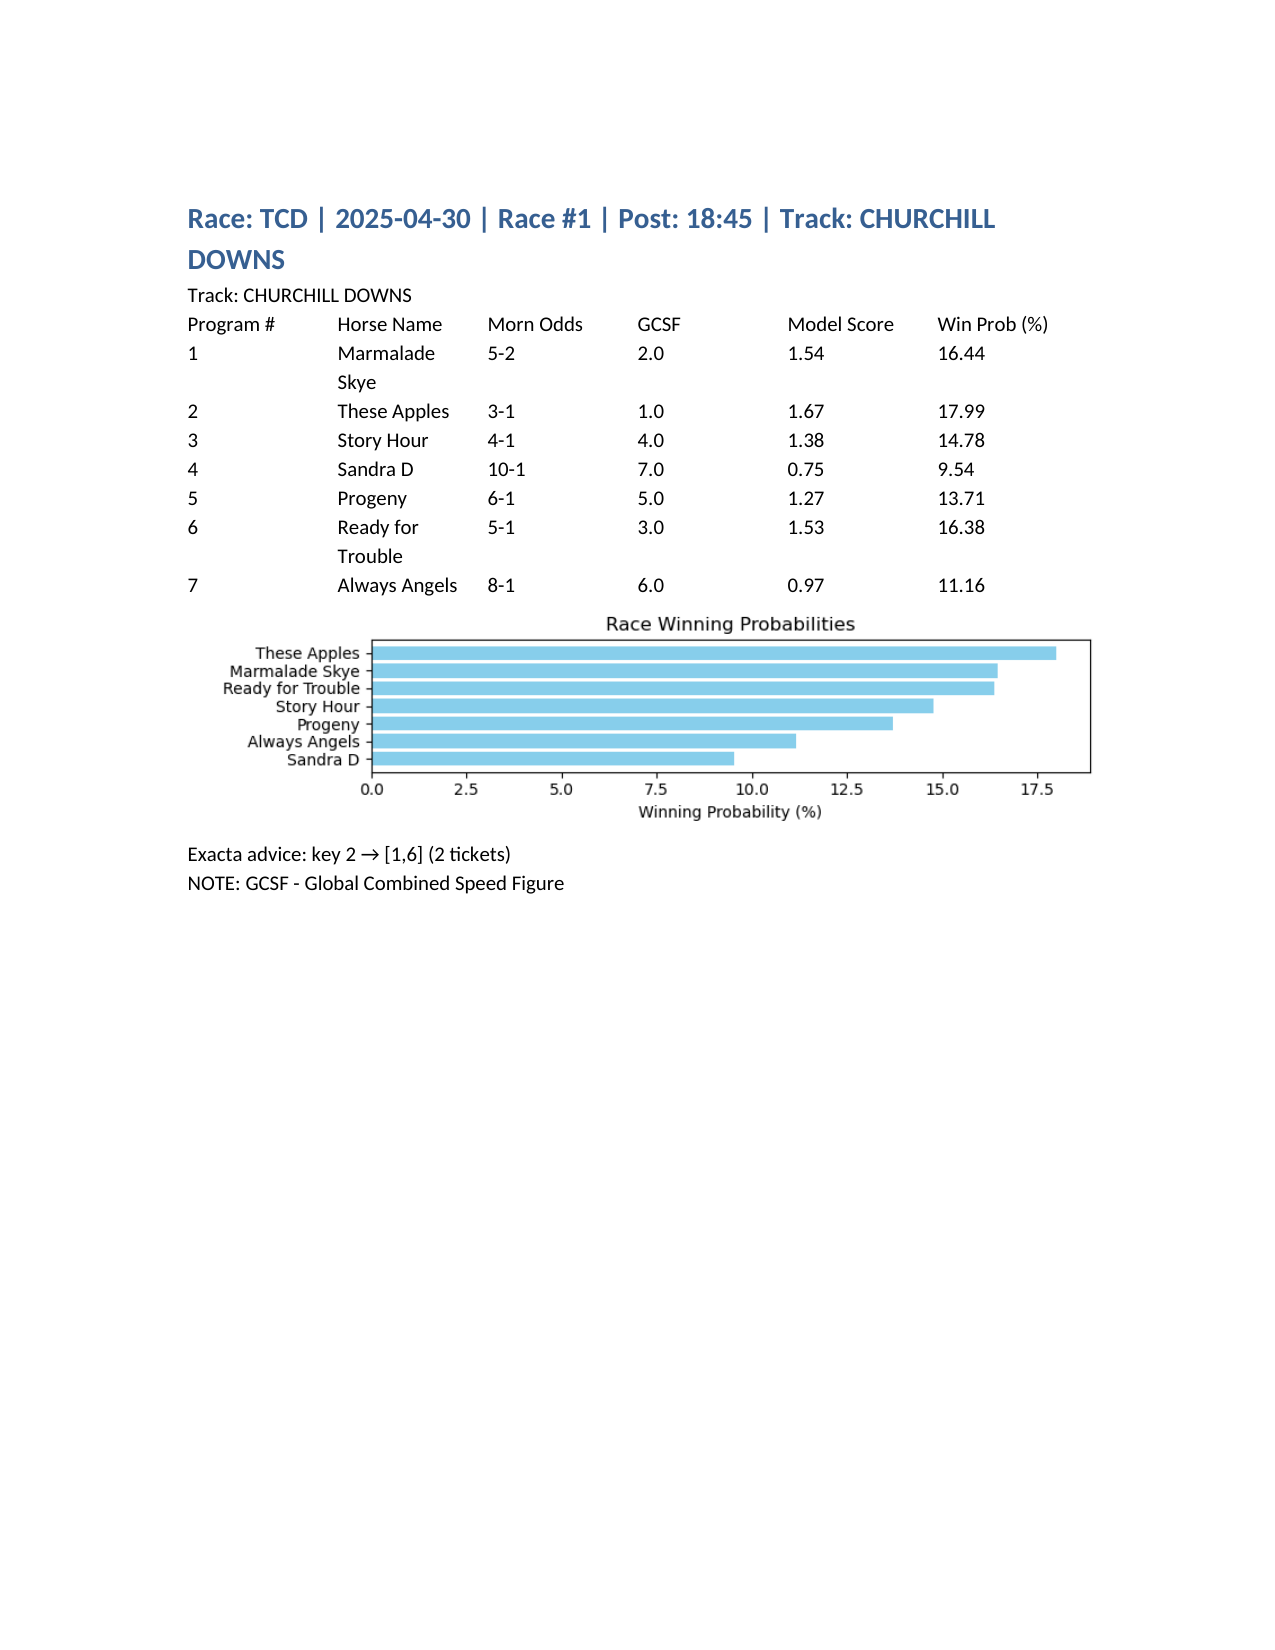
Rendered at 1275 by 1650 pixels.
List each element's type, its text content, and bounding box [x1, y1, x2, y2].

text Track: CHURCHILL DOWNS [187, 282, 1087, 307]
picture [206, 601, 1107, 838]
text Exacta advice: key 2 → [1,6] (2 tickets) [187, 841, 1087, 866]
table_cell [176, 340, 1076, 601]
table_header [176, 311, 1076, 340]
text NOTE: GCSF - Global Combined Speed Figure [187, 870, 1087, 896]
subtitle Race: TCD | 2025-04-30 | Race #1 | Post: 18:45 | Track: CHURCHILL DOWNS [187, 200, 1087, 277]
